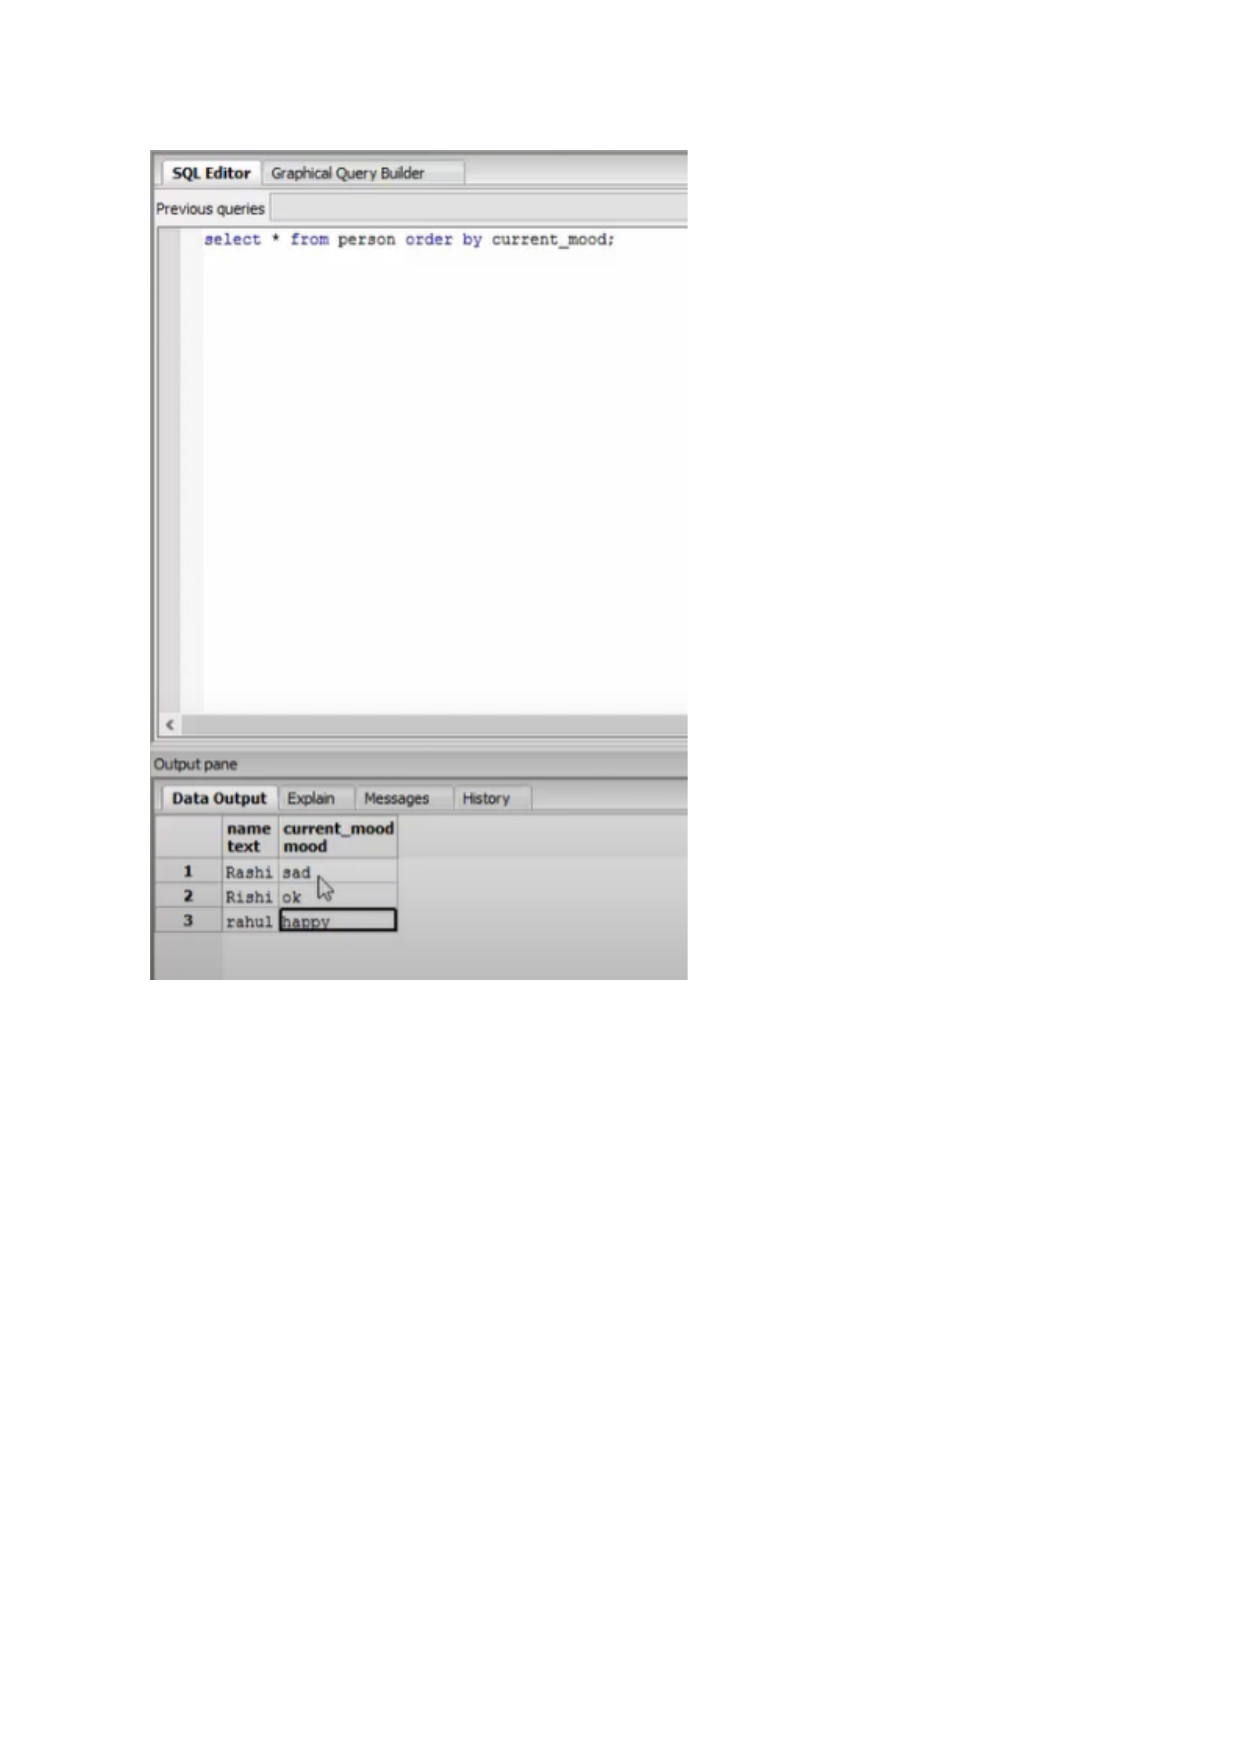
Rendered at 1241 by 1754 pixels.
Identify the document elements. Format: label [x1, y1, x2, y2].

picture [150, 150, 688, 980]
